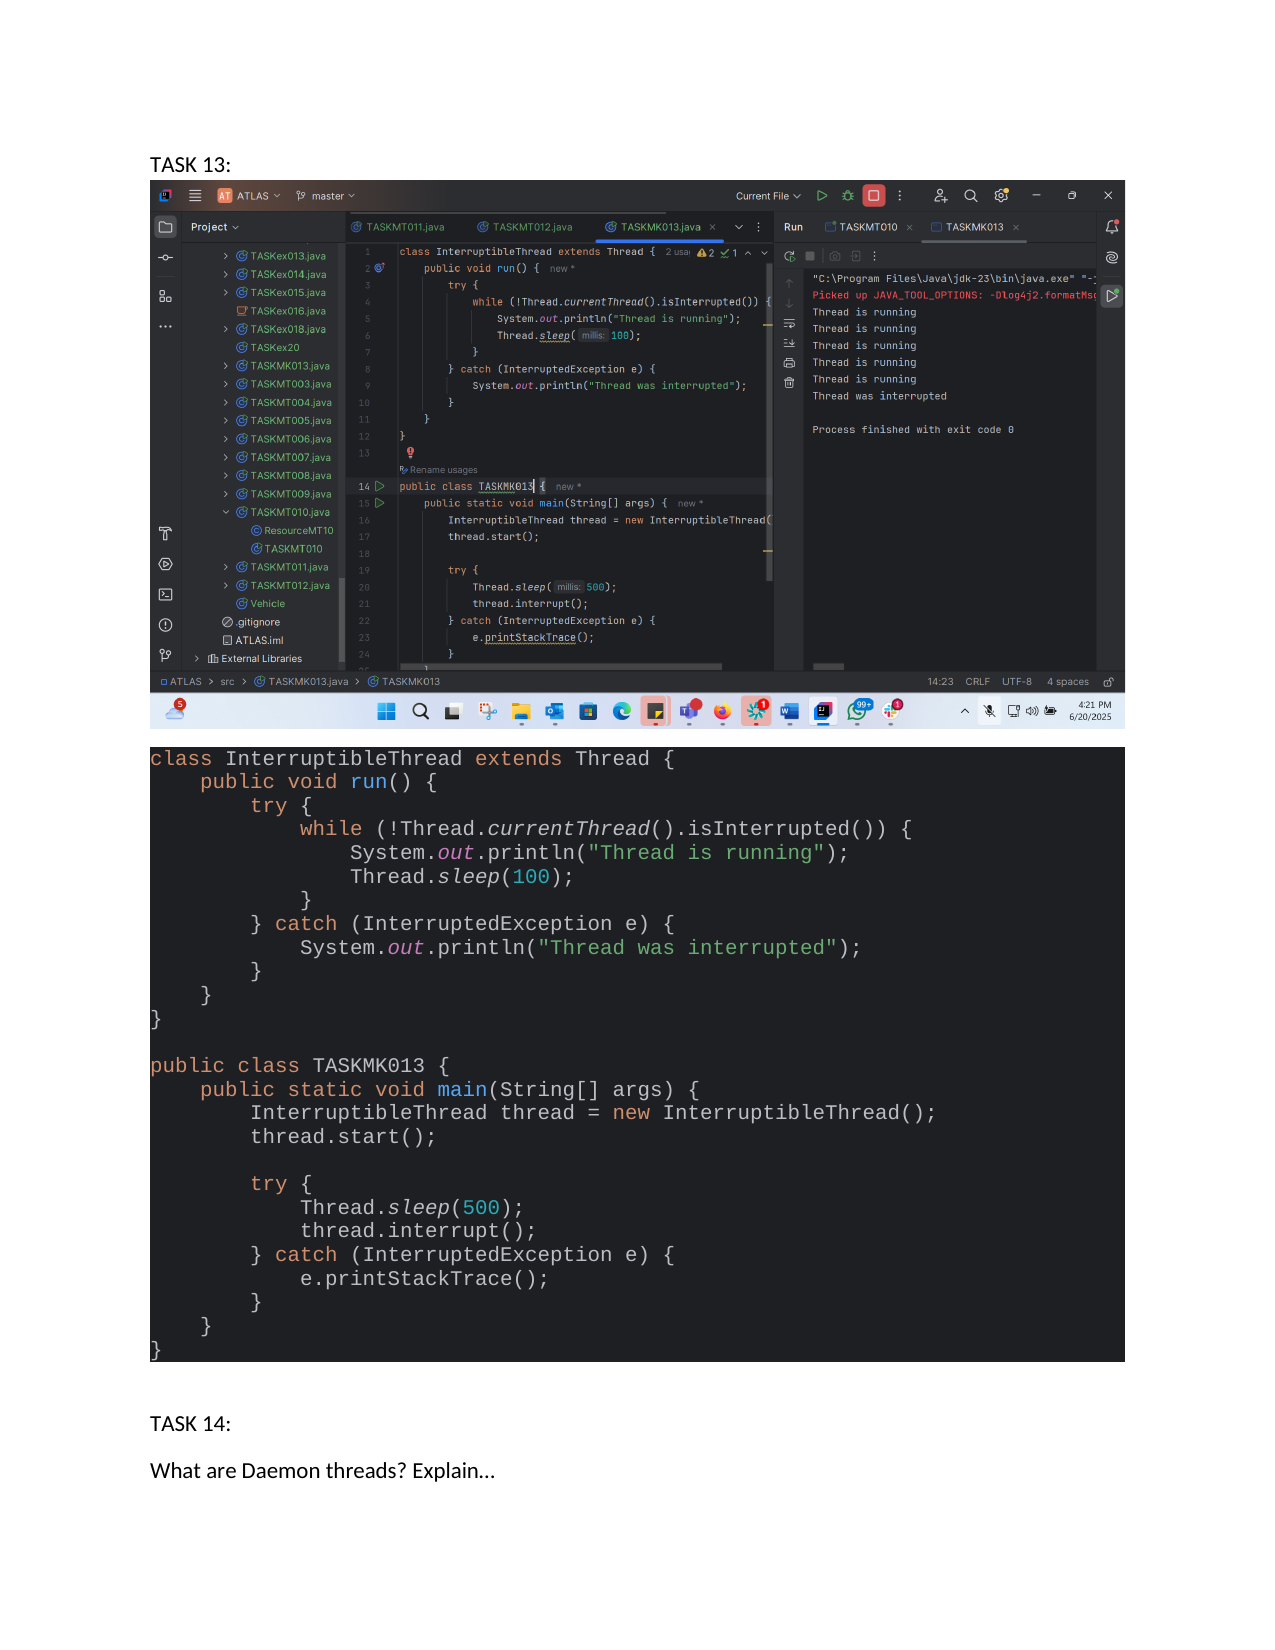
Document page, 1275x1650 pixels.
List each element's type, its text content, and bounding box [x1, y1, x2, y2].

text TASK 14: [150, 1409, 1125, 1437]
text class InterruptibleThread extends Thread { public void run() { try { while (!Thread.currentThread().isInterrupted()) { System.out.println("Thread is running"); Thread.sleep(100); } } catch (InterruptedException e) { System.out.println("Thread was interrupted"); } } } public class TASKMK013 { public static void main(String[] args) { InterruptibleThread thread = new InterruptibleThread(); thread.start(); try { Thread.sleep(500); thread.interrupt(); } catch (InterruptedException e) { e.printStackTrace(); } } } [150, 747, 1125, 1362]
text TASK 13: [150, 150, 1125, 180]
text What are Daemon threads? Explain… [150, 1456, 1125, 1484]
picture [150, 180, 1125, 729]
